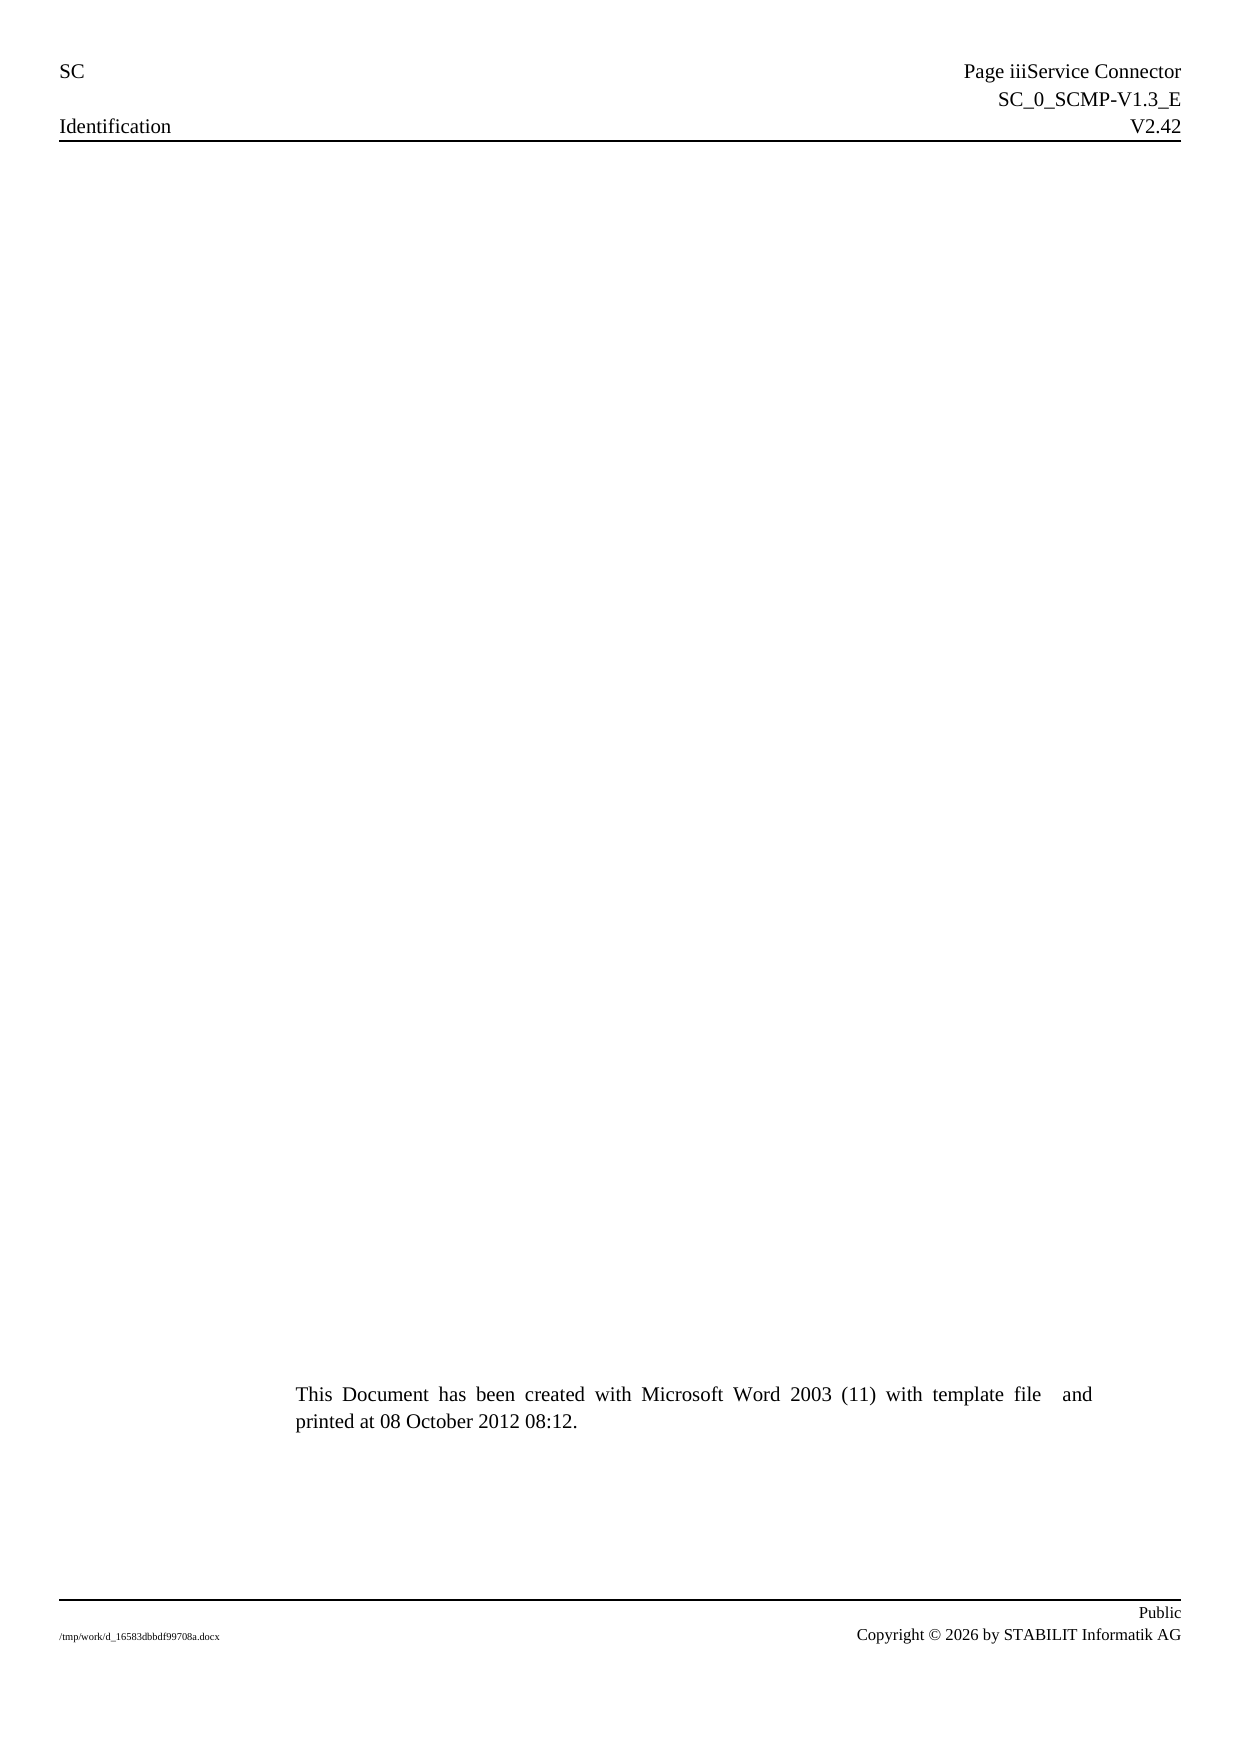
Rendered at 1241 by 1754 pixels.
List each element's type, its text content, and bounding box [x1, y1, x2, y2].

text This Document has been created with Microsoft Word 2003 (11) with template file and printed at 08 October 2012 10:12. [295, 1381, 1092, 1433]
